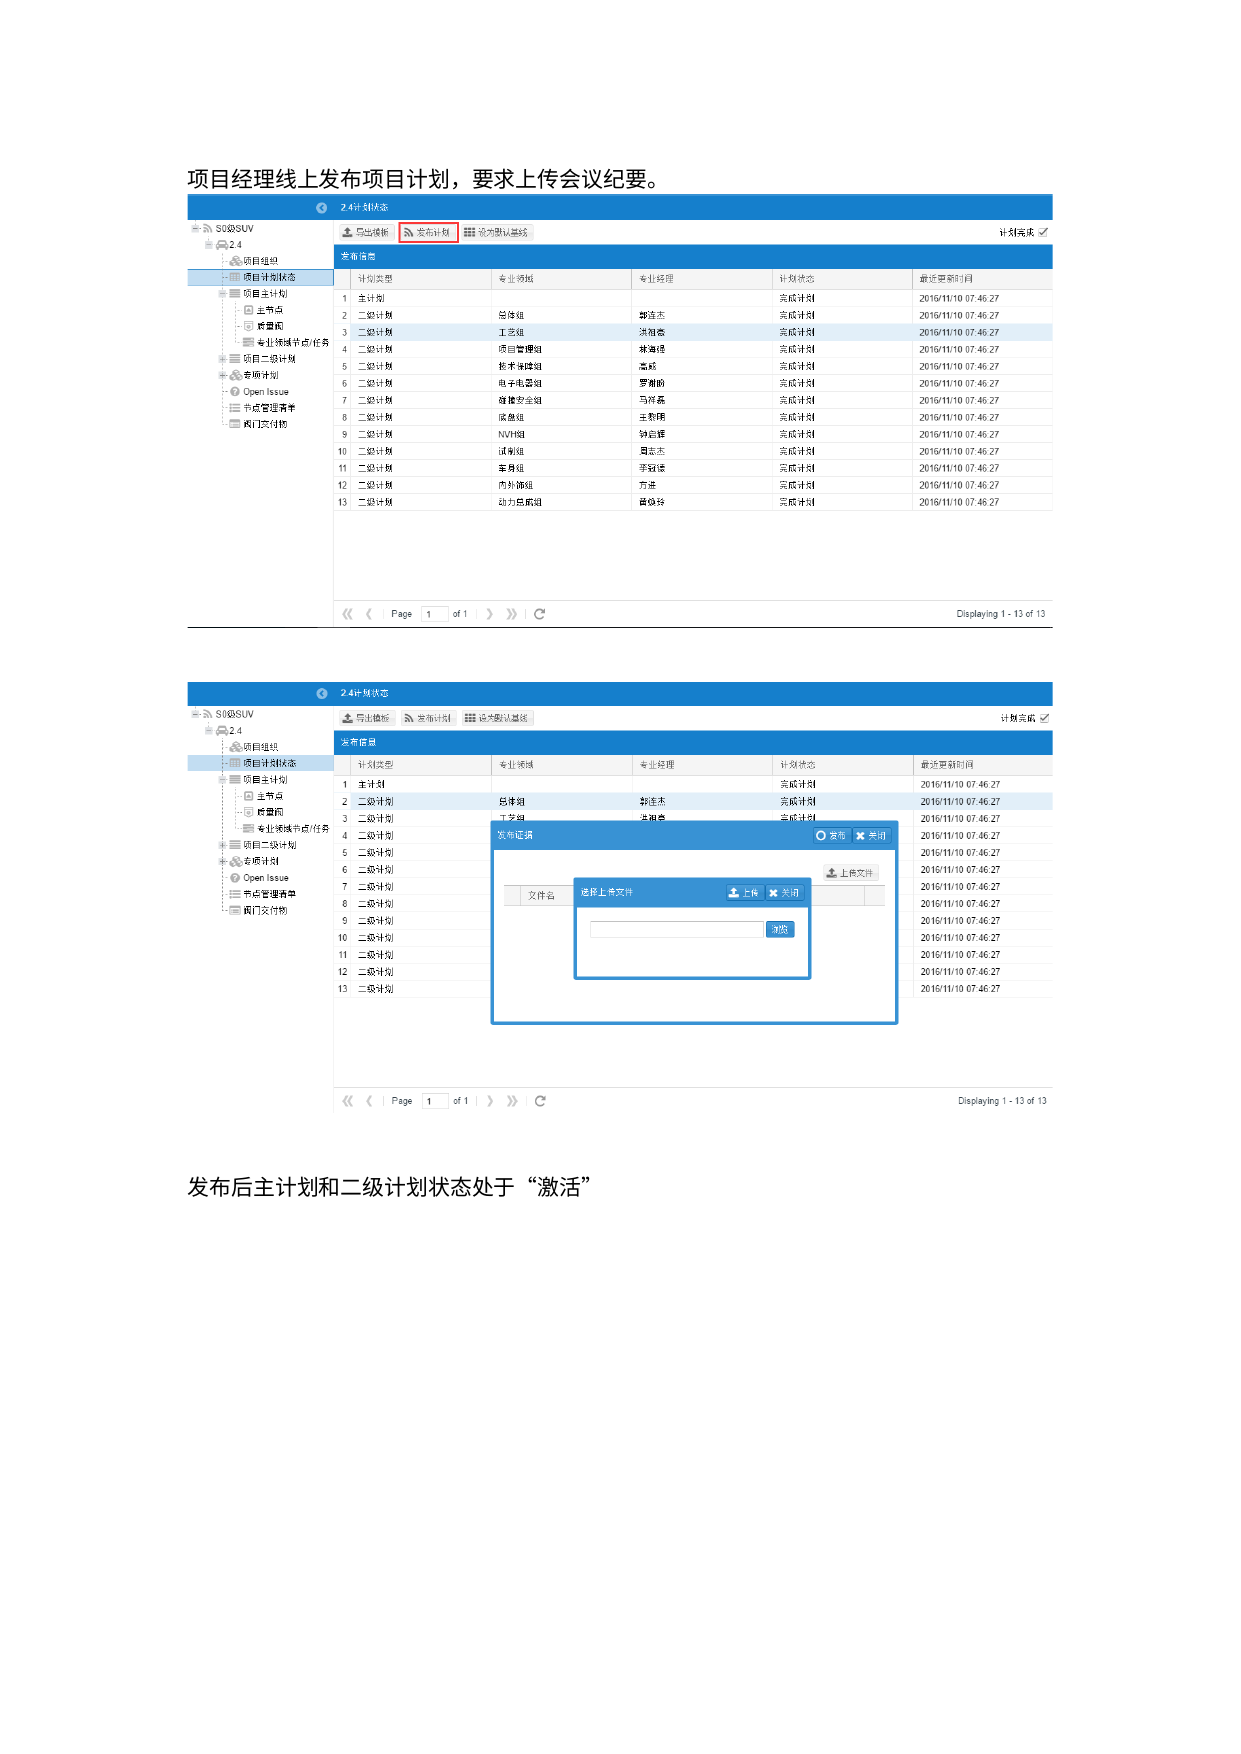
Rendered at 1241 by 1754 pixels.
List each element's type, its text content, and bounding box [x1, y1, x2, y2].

text 项目经理线上发布项目计划，要求上传会议纪要。 [187, 162, 1053, 194]
picture [187, 682, 1053, 1113]
text 发布后主计划和二级计划状态处于“激活” [187, 1169, 1053, 1202]
picture [187, 194, 1053, 628]
